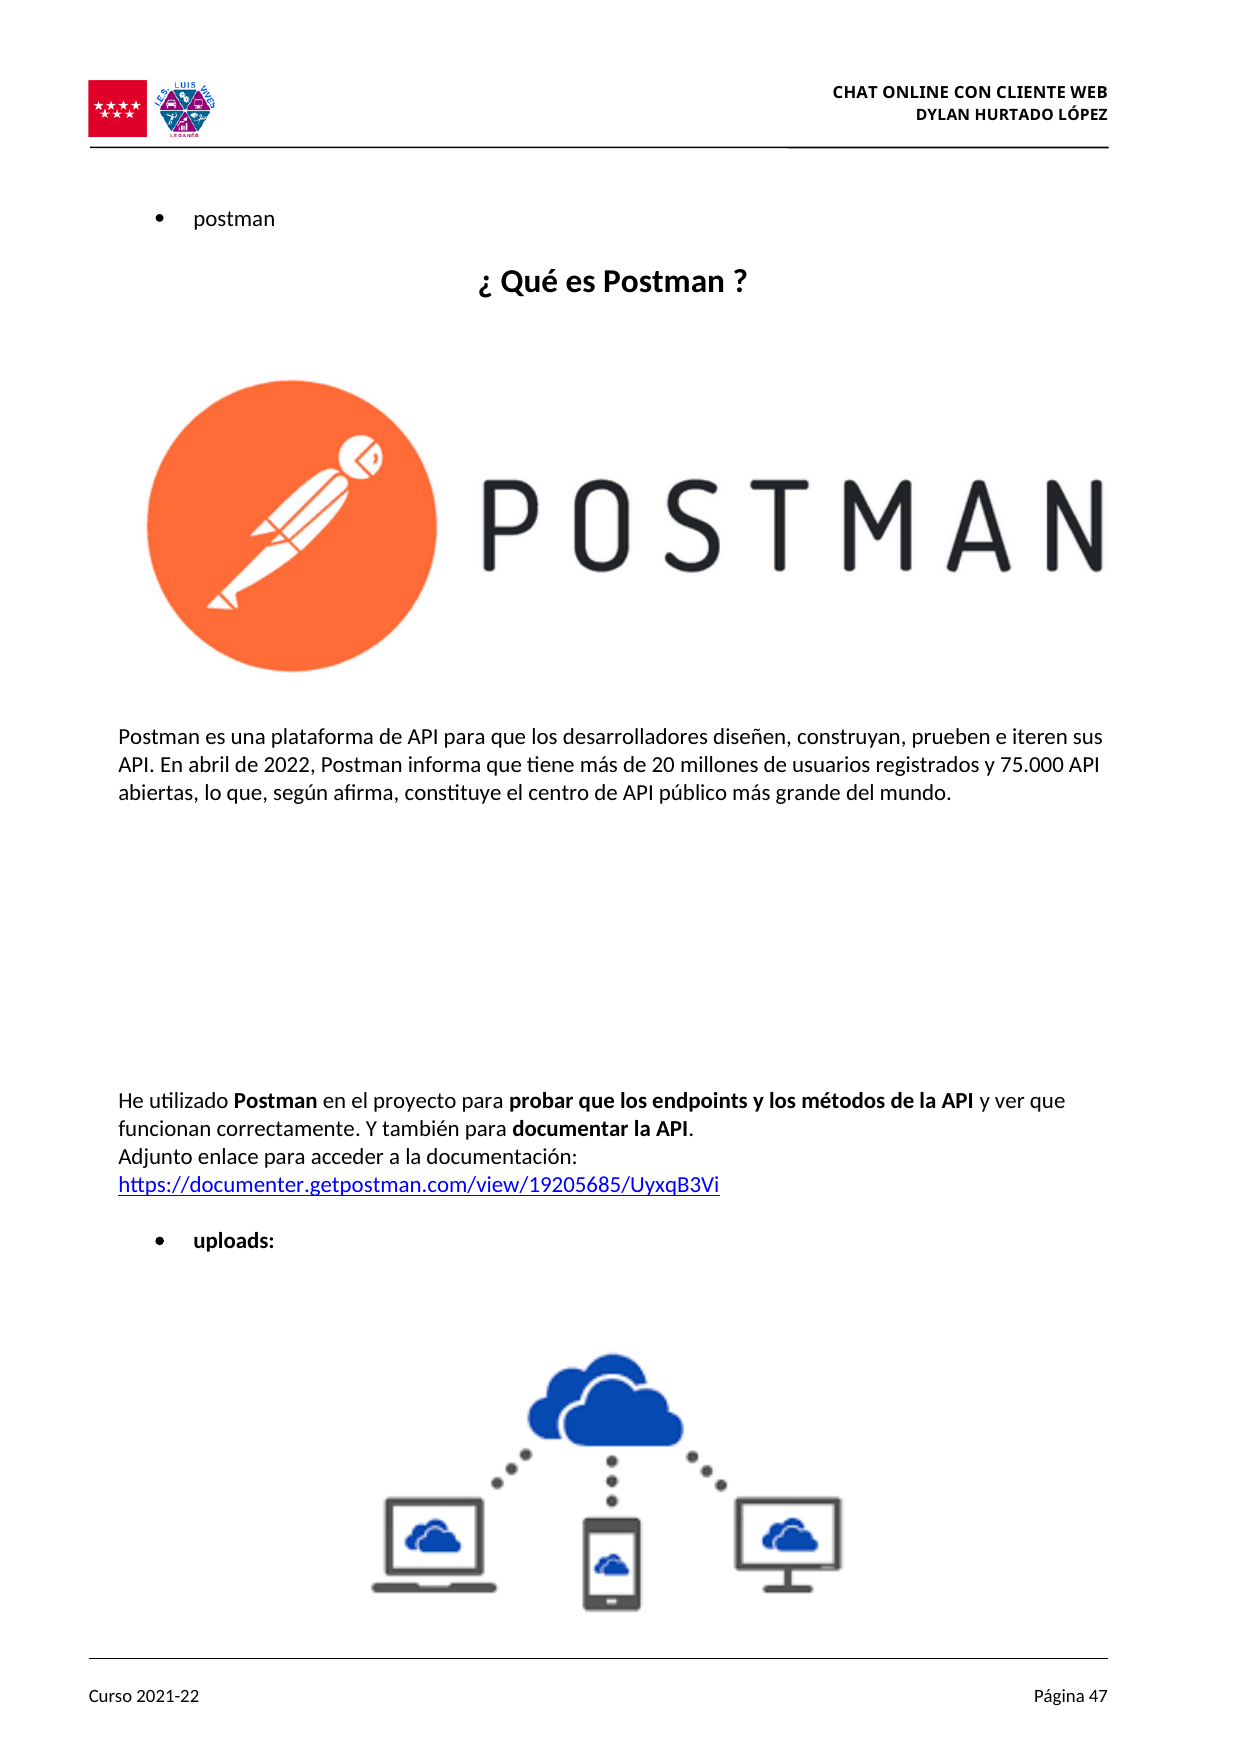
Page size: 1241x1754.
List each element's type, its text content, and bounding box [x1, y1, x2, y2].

text ¿ Qué es Postman ? [118, 260, 1107, 301]
picture [129, 360, 1112, 695]
text Postman es una plataforma de API para que los desarrolladores diseñen, construyan, prueben e iteren sus API. En abril de 2022, Postman informa que tiene más de 20 millones de usuarios registrados y 75.000 API abiertas, lo que, según afirma, constituye el centro de API público más grande del mundo. [118, 722, 1107, 806]
list uploads: [156, 1227, 1107, 1254]
text Adjunto enlace para acceder a la documentación: [118, 1142, 1107, 1171]
list postman [156, 204, 1107, 232]
text He utilizado Postman en el proyecto para probar que los endpoints y los métodos de la API y ver que funcionan correctamente. Y también para documentar la API. [118, 1086, 1107, 1142]
picture [113, 1341, 1073, 1622]
text https://documenter.getpostman.com/view/19205685/UyxqB3Vi [118, 1171, 1107, 1198]
picture [87, 80, 215, 136]
